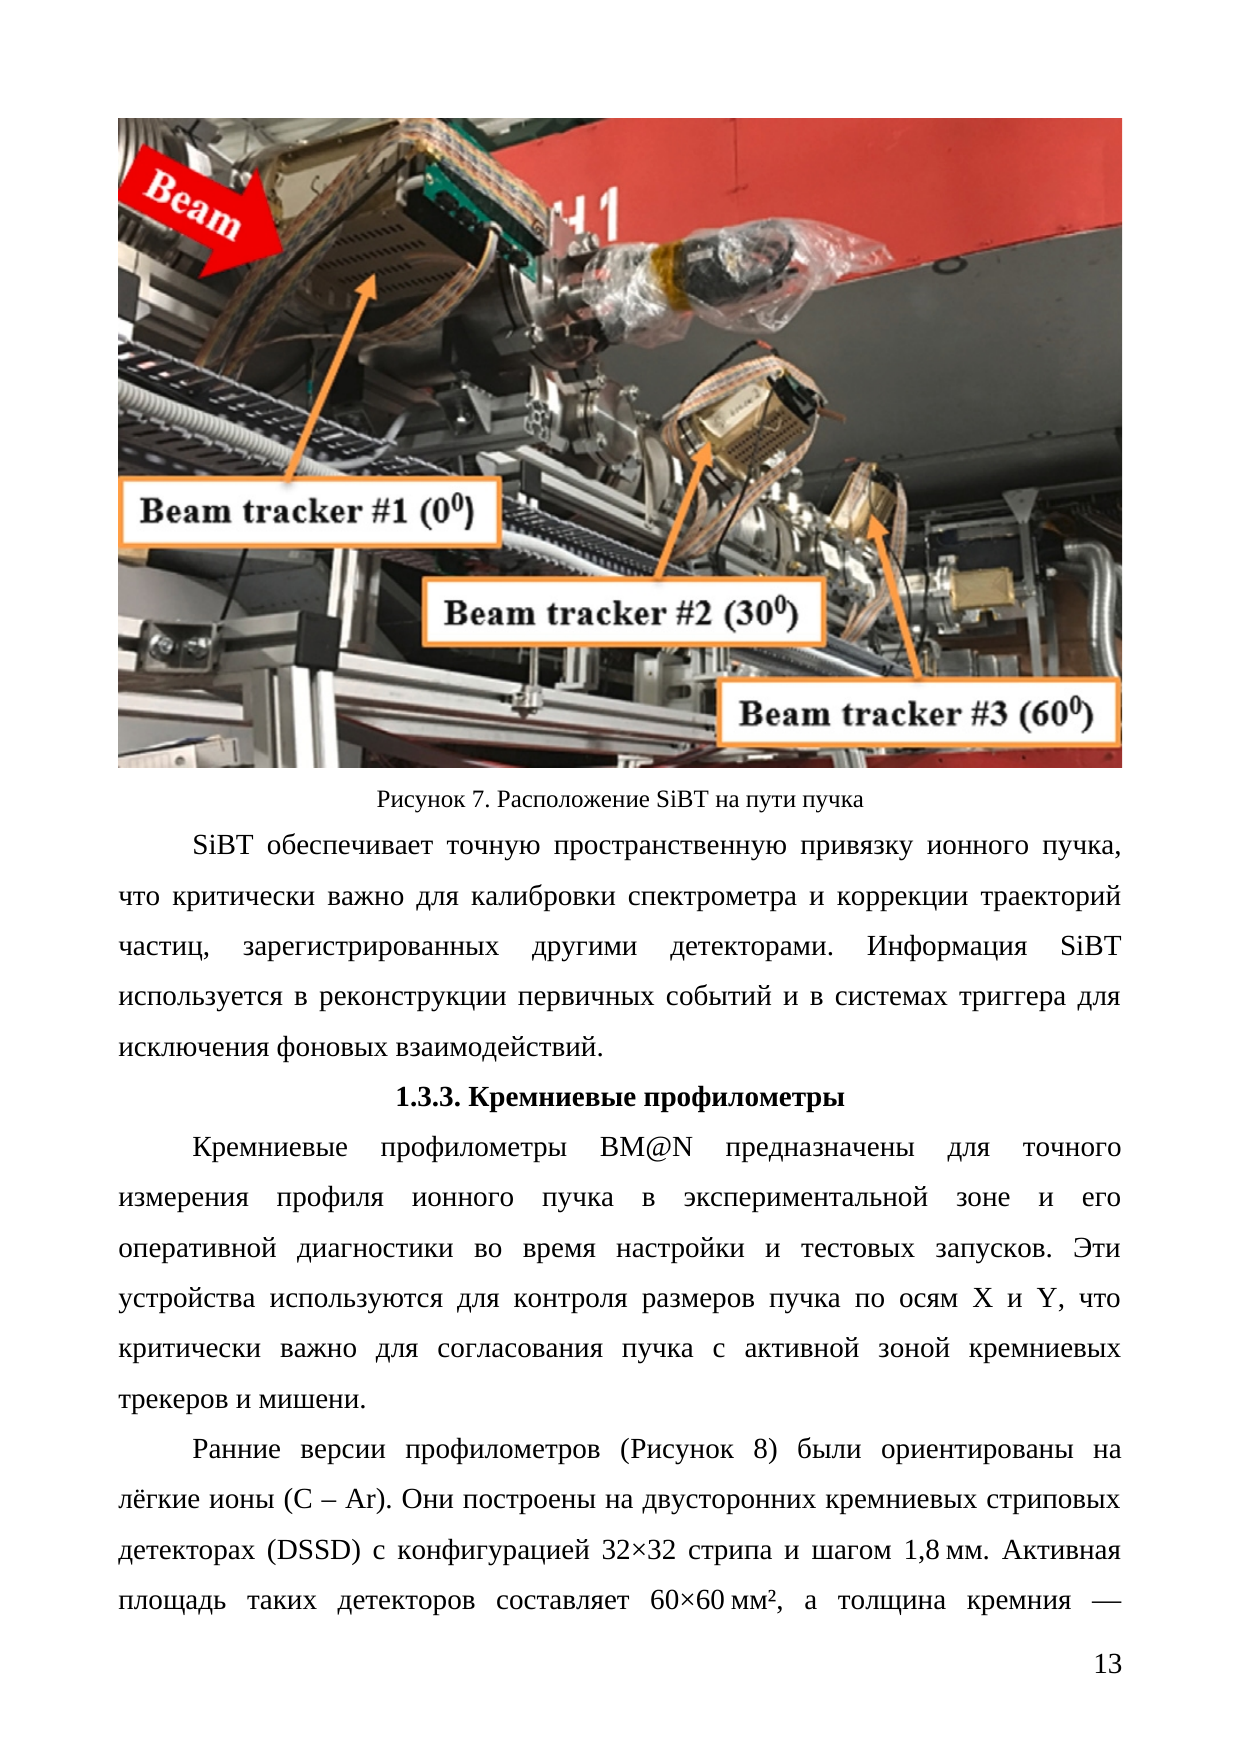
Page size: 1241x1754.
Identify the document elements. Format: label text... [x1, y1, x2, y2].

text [118, 1431, 1122, 1616]
text Рисунок 7. Расположение SiBT на пути пучка [118, 784, 1122, 813]
text SiBT обеспечивает точную пространственную привязку ионного пучка, что критически важно для калибровки спектрометра и коррекции траекторий частиц, зарегистрированных другими детекторами. Информация SiBT используется в реконструкции первичных событий и в системах триггера для исключения фоновых взаимодействий. [118, 827, 1122, 1062]
text Кремниевые профилометры BM@N предназначены для точного измерения профиля ионного пучка в экспериментальной зоне и его оперативной диагностики во время настройки и тестовых запусков. Эти устройства используются для контроля размеров пучка по осям X и Y, что критически важно для согласования пучка с активной зоной кремниевых трекеров и мишени. [118, 1129, 1122, 1414]
subtitle Кремниевые профилометры [118, 1079, 1122, 1112]
picture [118, 118, 1123, 768]
